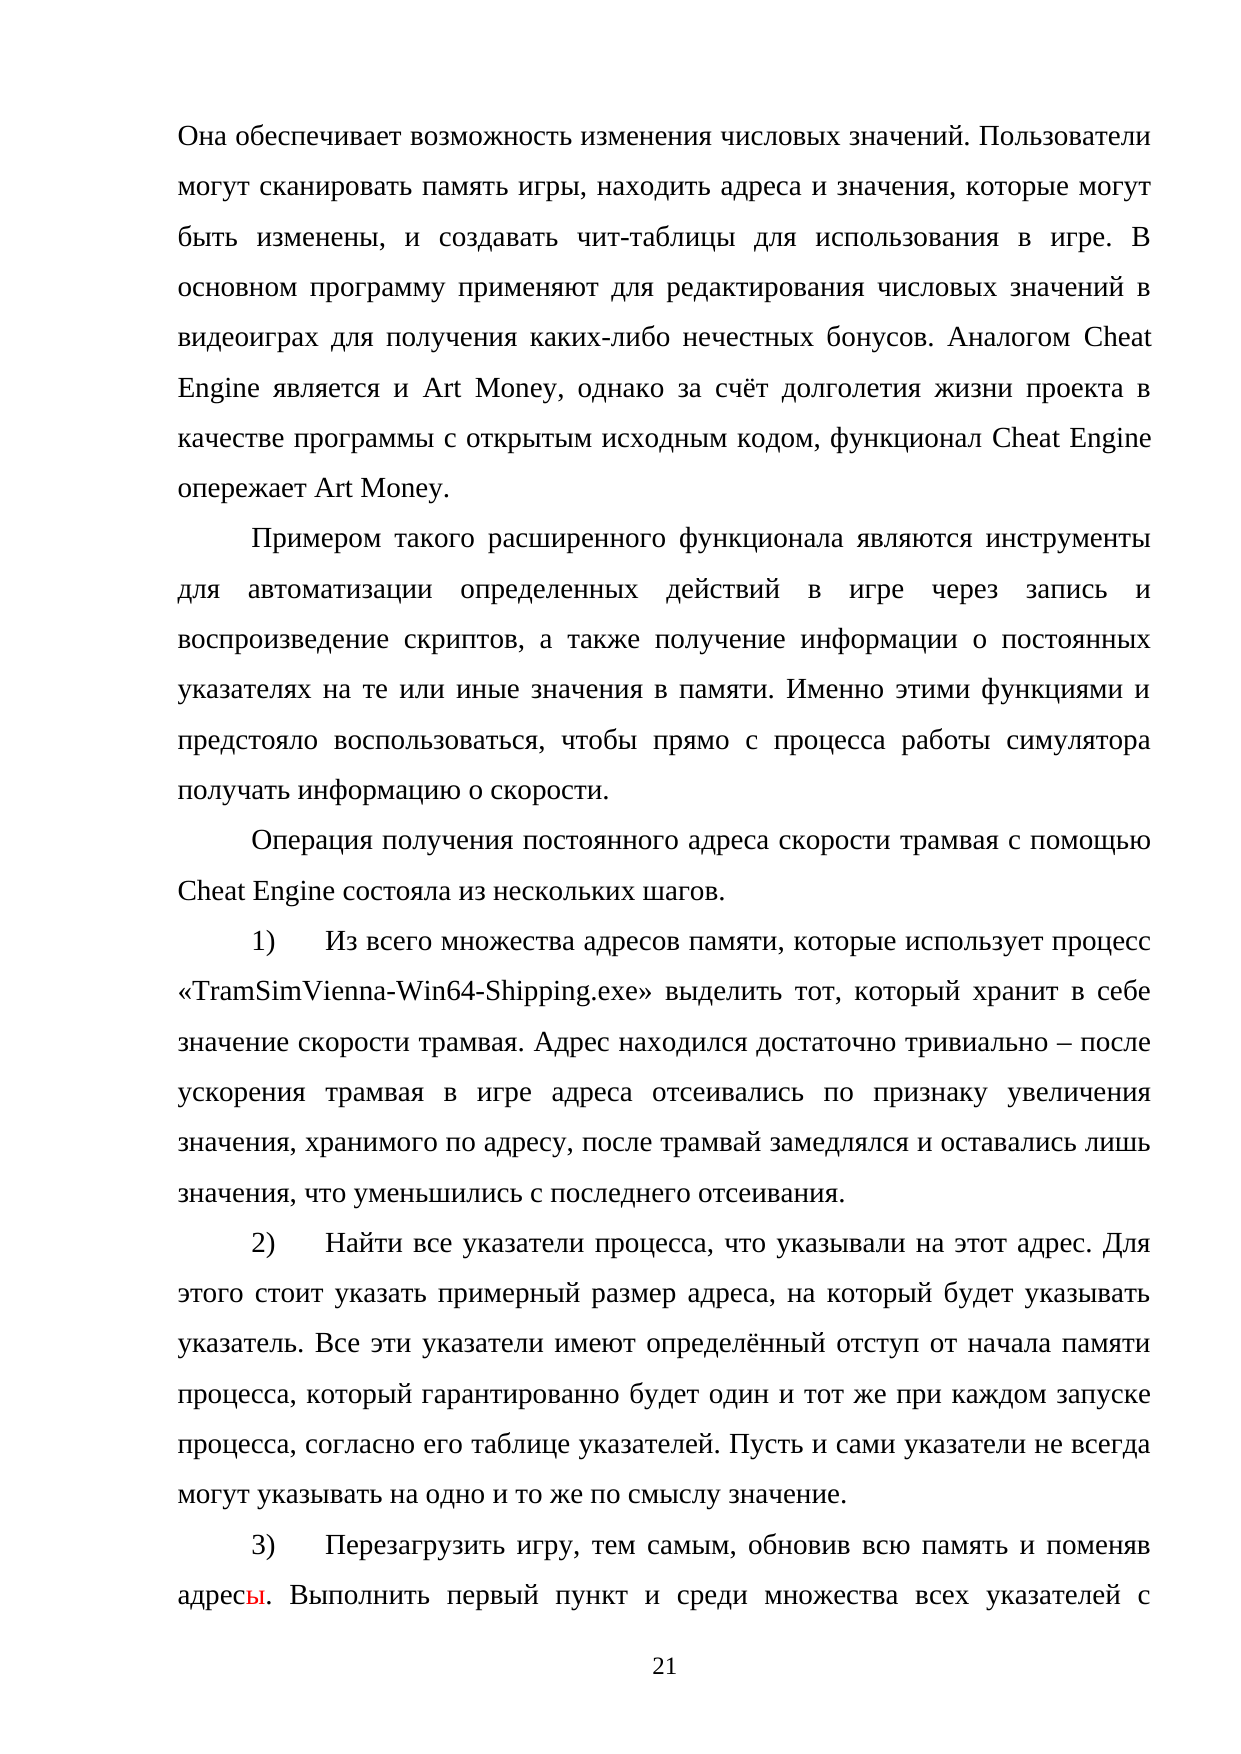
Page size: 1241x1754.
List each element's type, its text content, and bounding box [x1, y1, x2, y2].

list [177, 1527, 1152, 1611]
text Операция получения постоянного адреса скорости трамвая с помощью Cheat Engine состояла из нескольких шагов. [177, 822, 1152, 906]
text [177, 118, 1152, 504]
text Примером такого расширенного функционала являются инструменты для автоматизации определенных действий в игре через запись и воспроизведение скриптов, а также получение информации о постоянных указателях на те или иные значения в памяти. Именно этими функциями и предстояло воспользоваться, чтобы прямо с процесса работы симулятора получать информацию о скорости. [177, 521, 1152, 806]
list Найти все указатели процесса, что указывали на этот адрес. Для этого стоит указать примерный размер адреса, на который будет указывать указатель. Все эти указатели имеют определённый отступ от начала памяти процесса, который гарантированно будет один и тот же при каждом запуске процесса, согласно его таблице указателей. Пусть и сами указатели не всегда могут указывать на одно и то же по смыслу значение. [177, 1225, 1152, 1510]
list Из всего множества адресов памяти, которые использует процесс «TramSimVienna-Win64-Shipping.exe» выделить тот, который хранит в себе значение скорости трамвая. Адрес находился достаточно тривиально – после ускорения трамвая в игре адреса отсеивались по признаку увеличения значения, хранимого по адресу, после трамвай замедлялся и оставались лишь значения, что уменьшились с последнего отсеивания. [177, 923, 1152, 1208]
